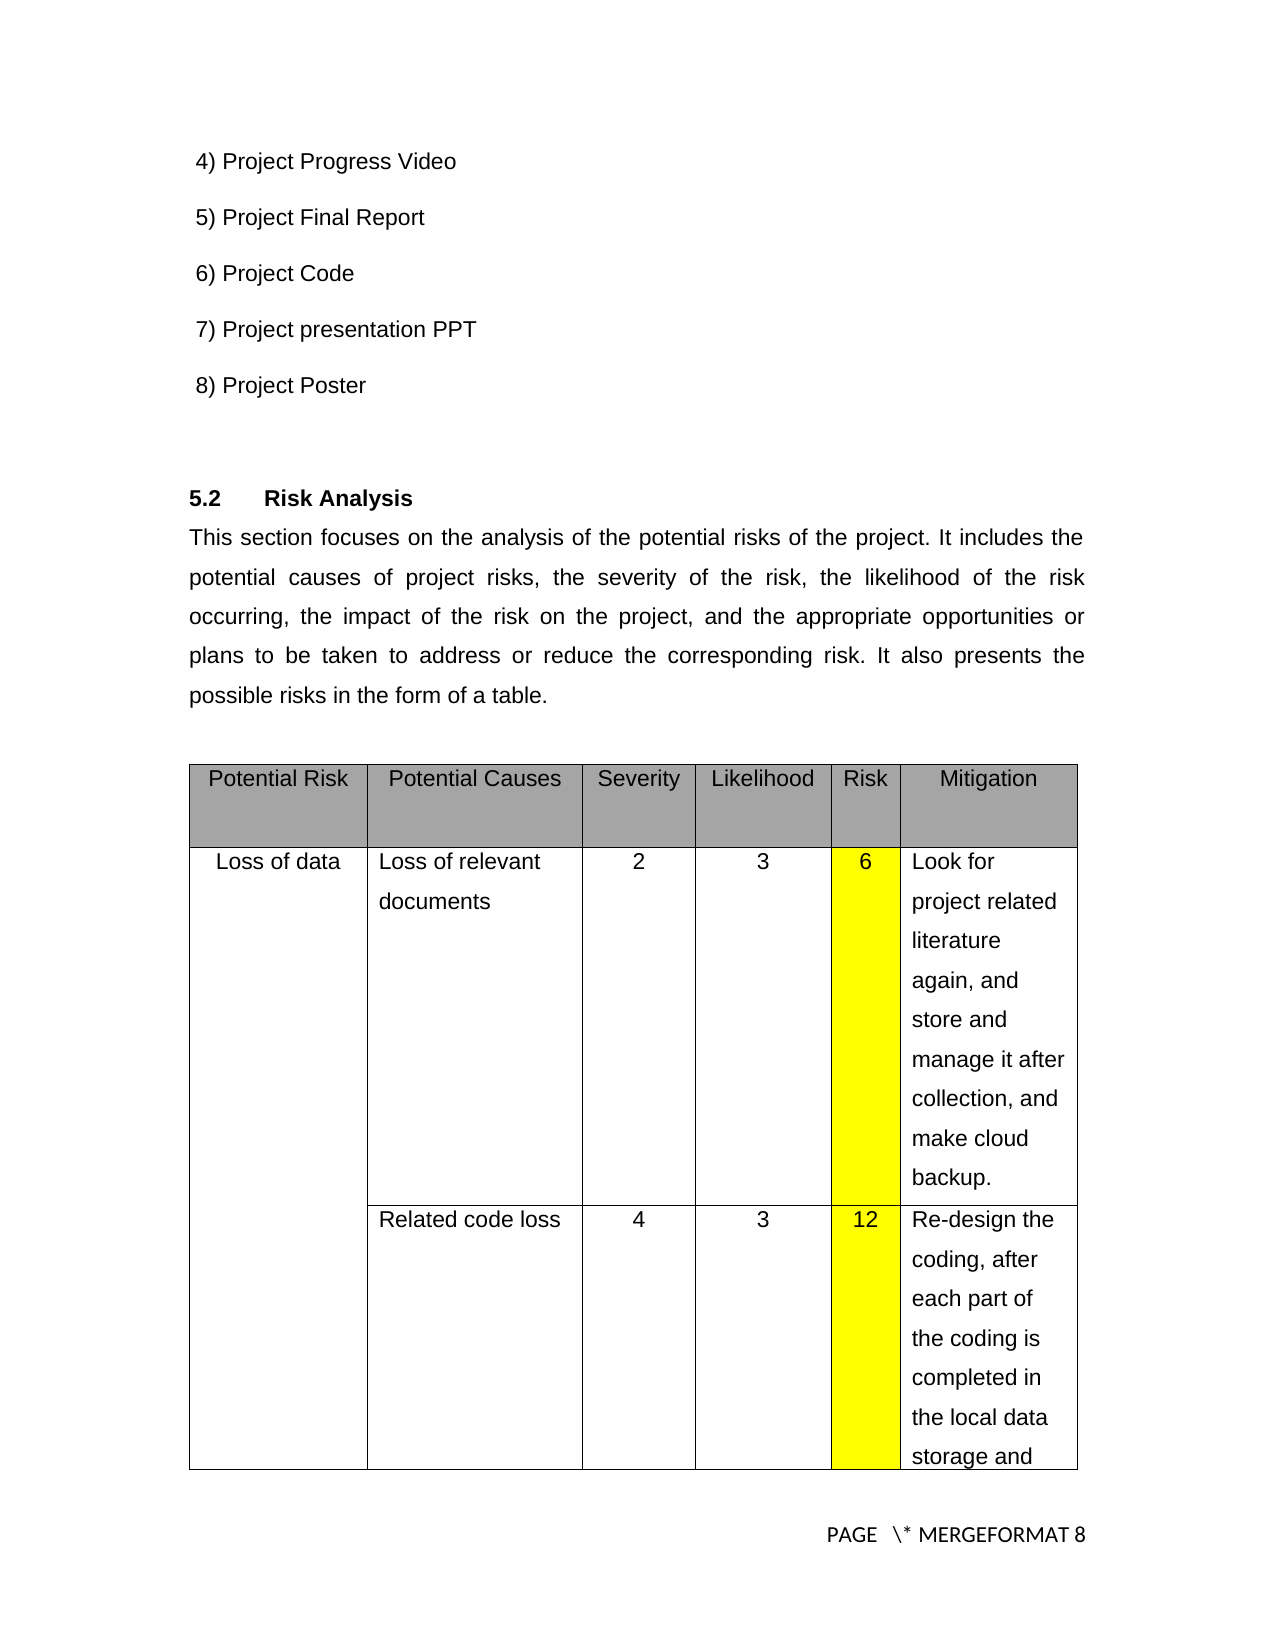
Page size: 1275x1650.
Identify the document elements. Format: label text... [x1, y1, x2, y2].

table_header Potential Risk [190, 765, 367, 847]
table_header Likelihood [696, 765, 831, 847]
table_header Mitigation [901, 765, 1077, 847]
table_cell Loss of data [190, 848, 367, 1469]
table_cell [901, 1206, 1077, 1469]
table_cell 3 [696, 1206, 831, 1469]
list Project Progress Video [195, 148, 1086, 174]
table_cell 2 [583, 848, 695, 1205]
table_cell 3 [696, 848, 831, 1205]
text This section focuses on the analysis of the potential risks of the project. It includes the potential causes of project risks, the severity of the risk, the likelihood of the risk occurring, the impact of the risk on the project, and the appropriate opportunities or plans to be taken to address or reduce the corresponding risk. It also presents the possible risks in the form of a table. [189, 524, 1085, 708]
table_cell Related code loss [368, 1206, 582, 1469]
table_cell 6 [832, 848, 900, 1205]
table_cell Loss of relevant documents [368, 848, 582, 1205]
list Project presentation PPT [195, 316, 1086, 342]
subtitle Risk Analysis [189, 484, 1086, 511]
list Project Poster [195, 372, 1086, 399]
table_cell 12 [832, 1206, 900, 1469]
table_header Risk [832, 765, 900, 847]
list Project Code [195, 260, 1086, 286]
table_header Severity [583, 765, 695, 847]
table_header Potential Causes [368, 765, 582, 847]
list Project Final Report [195, 204, 1086, 230]
table_cell Look for project related literature again, and store and manage it after collection, and make cloud backup. [901, 848, 1077, 1205]
table_cell 4 [583, 1206, 695, 1469]
